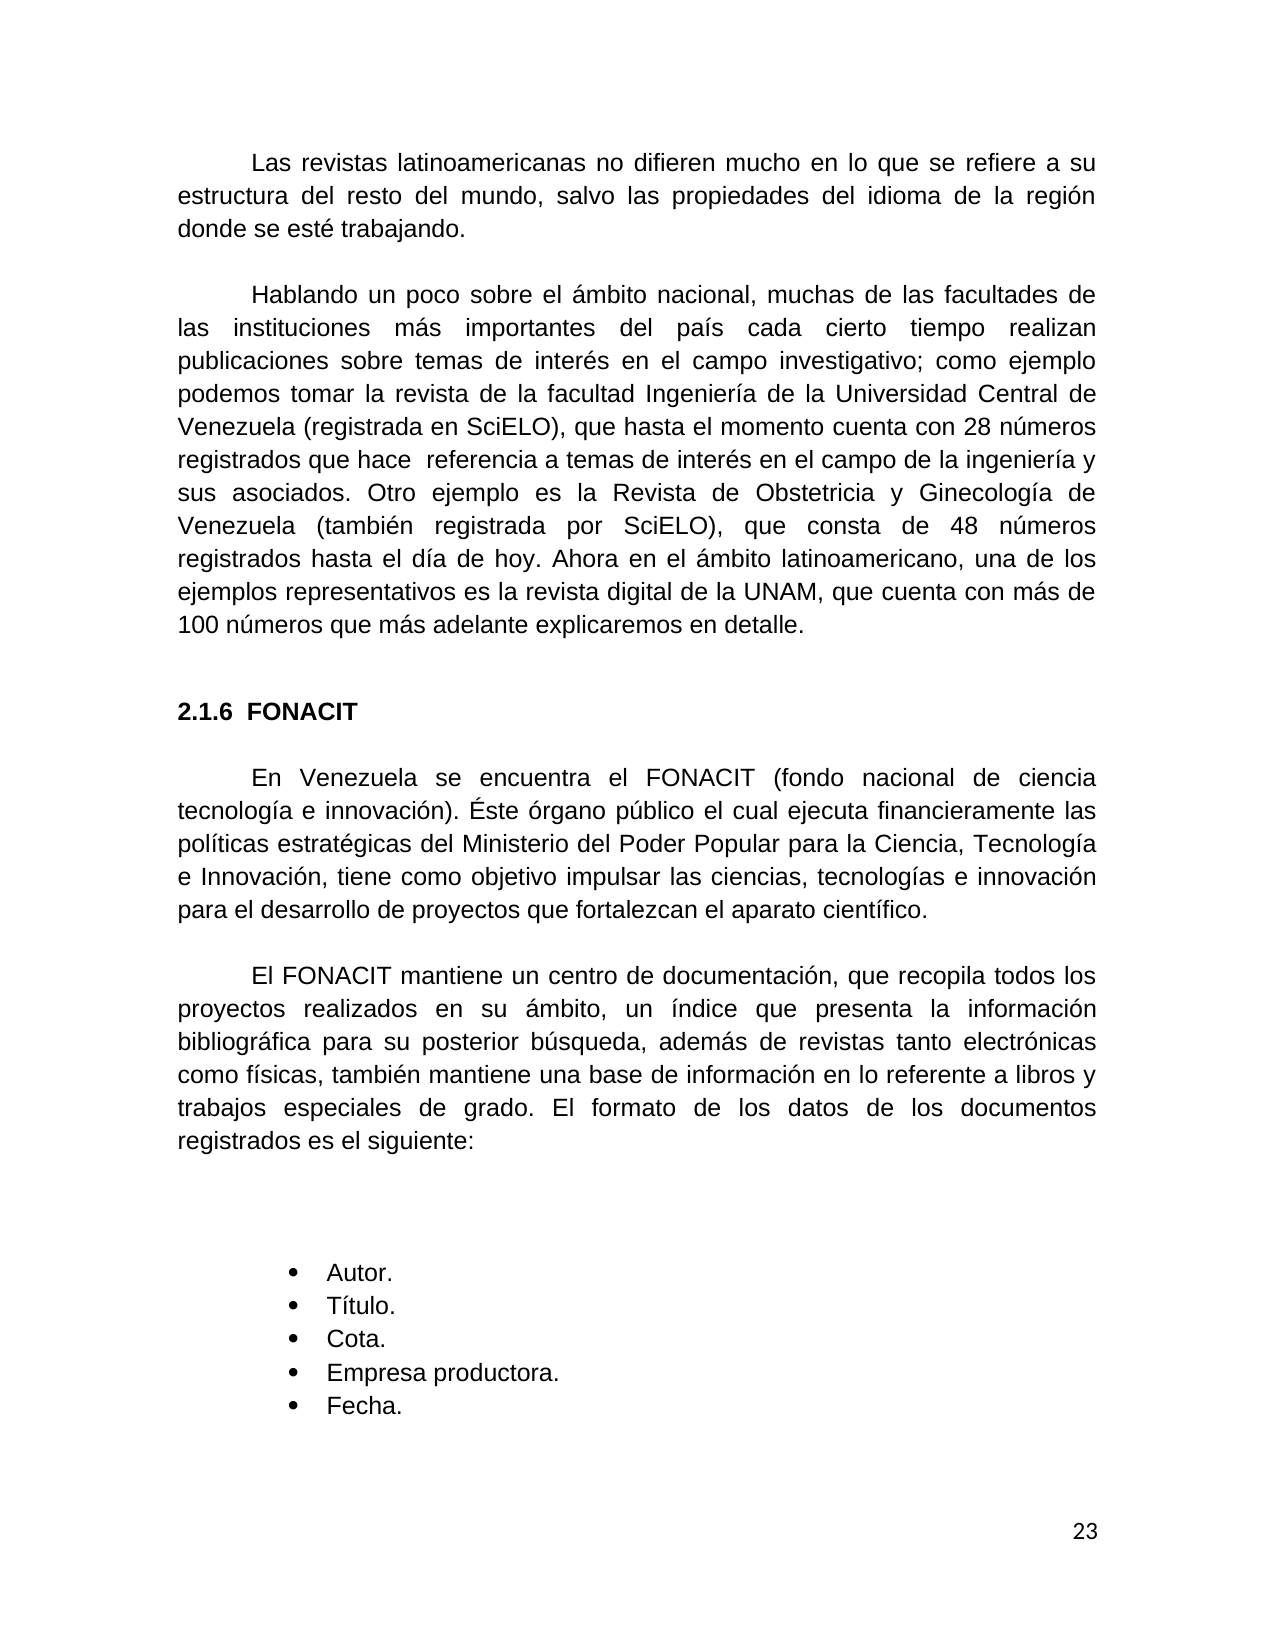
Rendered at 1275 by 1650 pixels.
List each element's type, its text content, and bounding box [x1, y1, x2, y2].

subtitle 2.1.6 FONACIT [177, 697, 1098, 726]
list Cota. [289, 1324, 1098, 1353]
text Hablando un poco sobre el ámbito nacional, muchas de las facultades de las instituciones más importantes del país cada cierto tiempo realizan publicaciones sobre temas de interés en el campo investigativo; como ejemplo podemos tomar la revista de la facultad Ingeniería de la Universidad Central de Venezuela (registrada en SciELO), que hasta el momento cuenta con 28 números registrados que hace referencia a temas de interés en el campo de la ingeniería y sus asociados. Otro ejemplo es la Revista de Obstetricia y Ginecología de Venezuela (también registrada por SciELO), que consta de 48 números registrados hasta el día de hoy. Ahora en el ámbito latinoamericano, una de los ejemplos representativos es la revista digital de la UNAM, que cuenta con más de 100 números que más adelante explicaremos en detalle. [177, 280, 1098, 639]
text Las revistas latinoamericanas no difieren mucho en lo que se refiere a su estructura del resto del mundo, salvo las propiedades del idioma de la región donde se esté trabajando. [177, 148, 1098, 242]
list Empresa productora. [289, 1357, 1098, 1386]
list El FONACIT mantiene un centro de documentación, que recopila todos los proyectos realizados en su ámbito, un índice que presenta la información bibliográfica para su posterior búsqueda, además de revistas tanto electrónicas como físicas, también mantiene una base de información en lo referente a libros y trabajos especiales de grado. El formato de los datos de los documentos registrados es el siguiente: [177, 961, 1098, 1155]
list Autor. [289, 1258, 1098, 1287]
list Fecha. [289, 1391, 1098, 1419]
list En Venezuela se encuentra el FONACIT (fondo nacional de ciencia tecnología e innovación). Éste órgano público el cual ejecuta financieramente las políticas estratégicas del Ministerio del Poder Popular para la Ciencia, Tecnología e Innovación, tiene como objetivo impulsar las ciencias, tecnologías e innovación para el desarrollo de proyectos que fortalezcan el aparato científico. [177, 763, 1098, 924]
list Título. [289, 1291, 1098, 1320]
